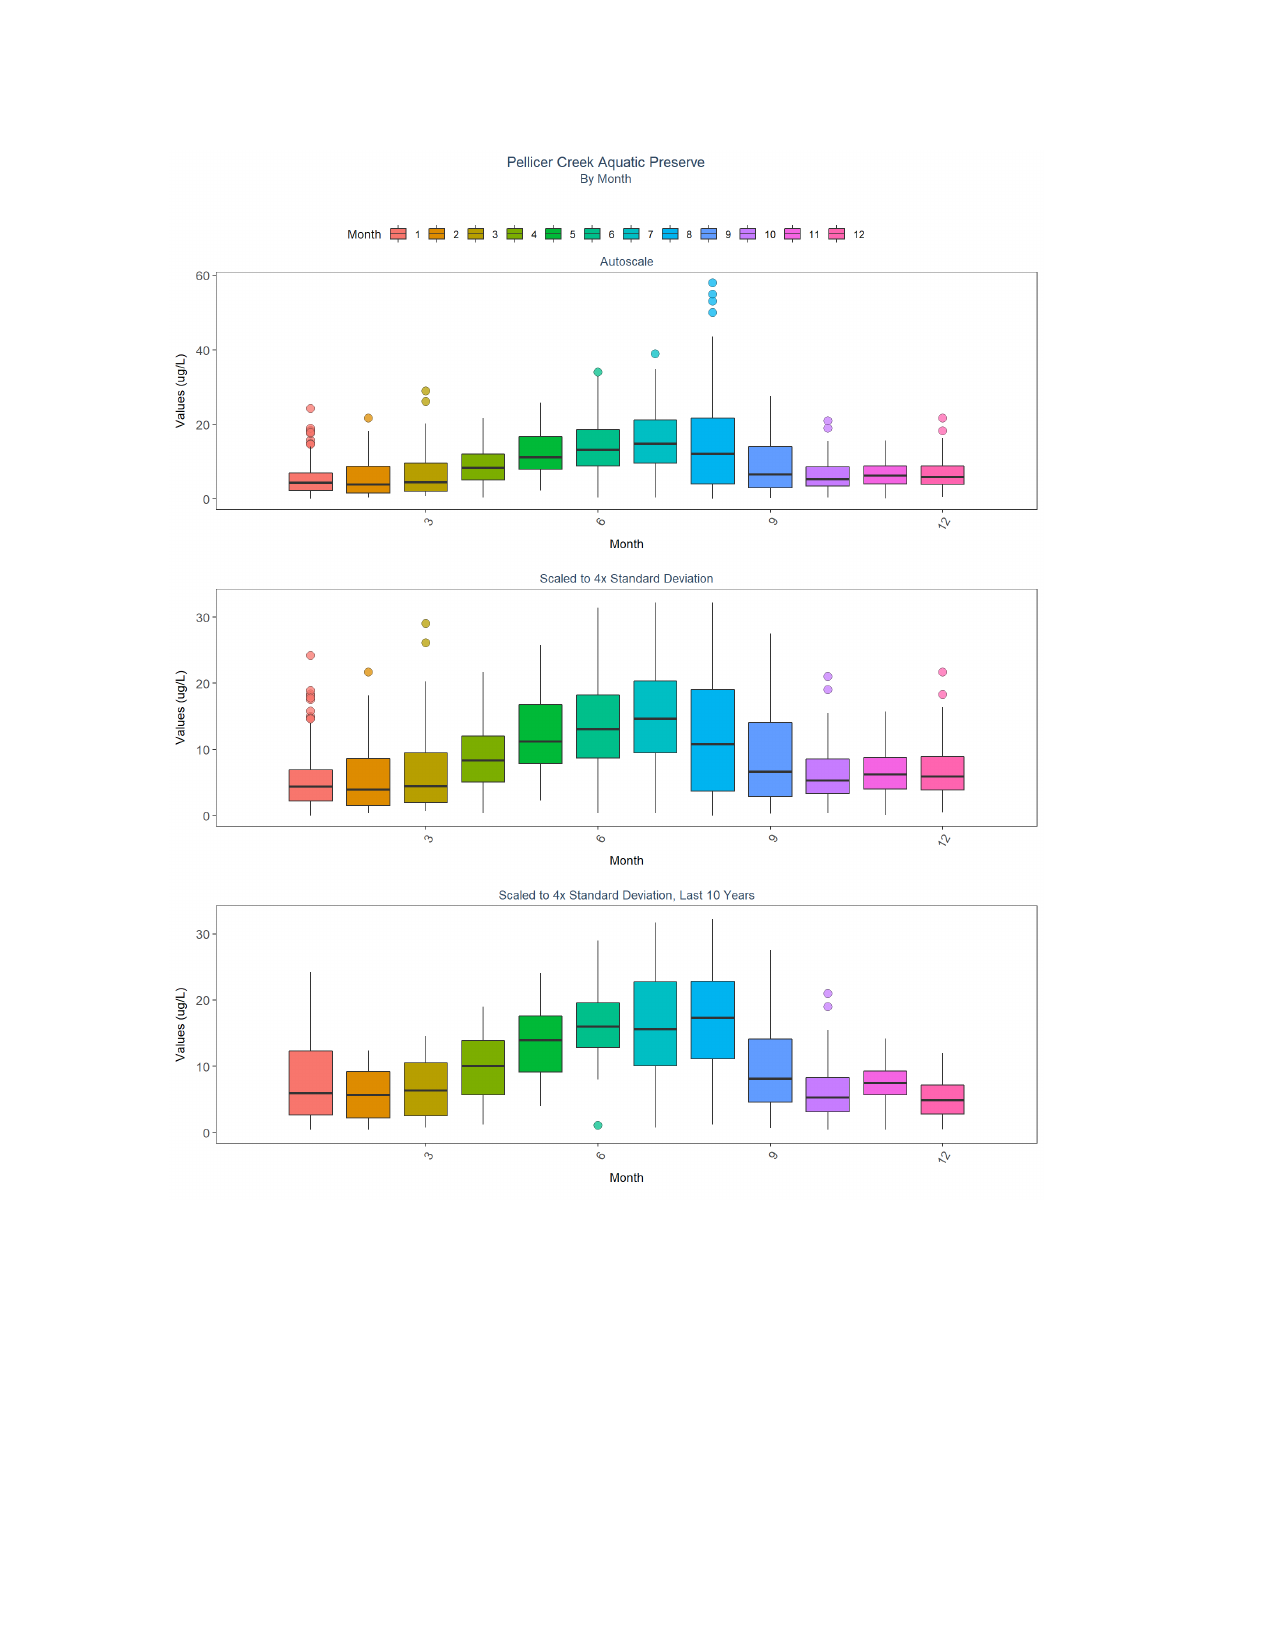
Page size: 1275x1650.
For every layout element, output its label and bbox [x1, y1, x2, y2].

picture [168, 150, 1044, 1200]
